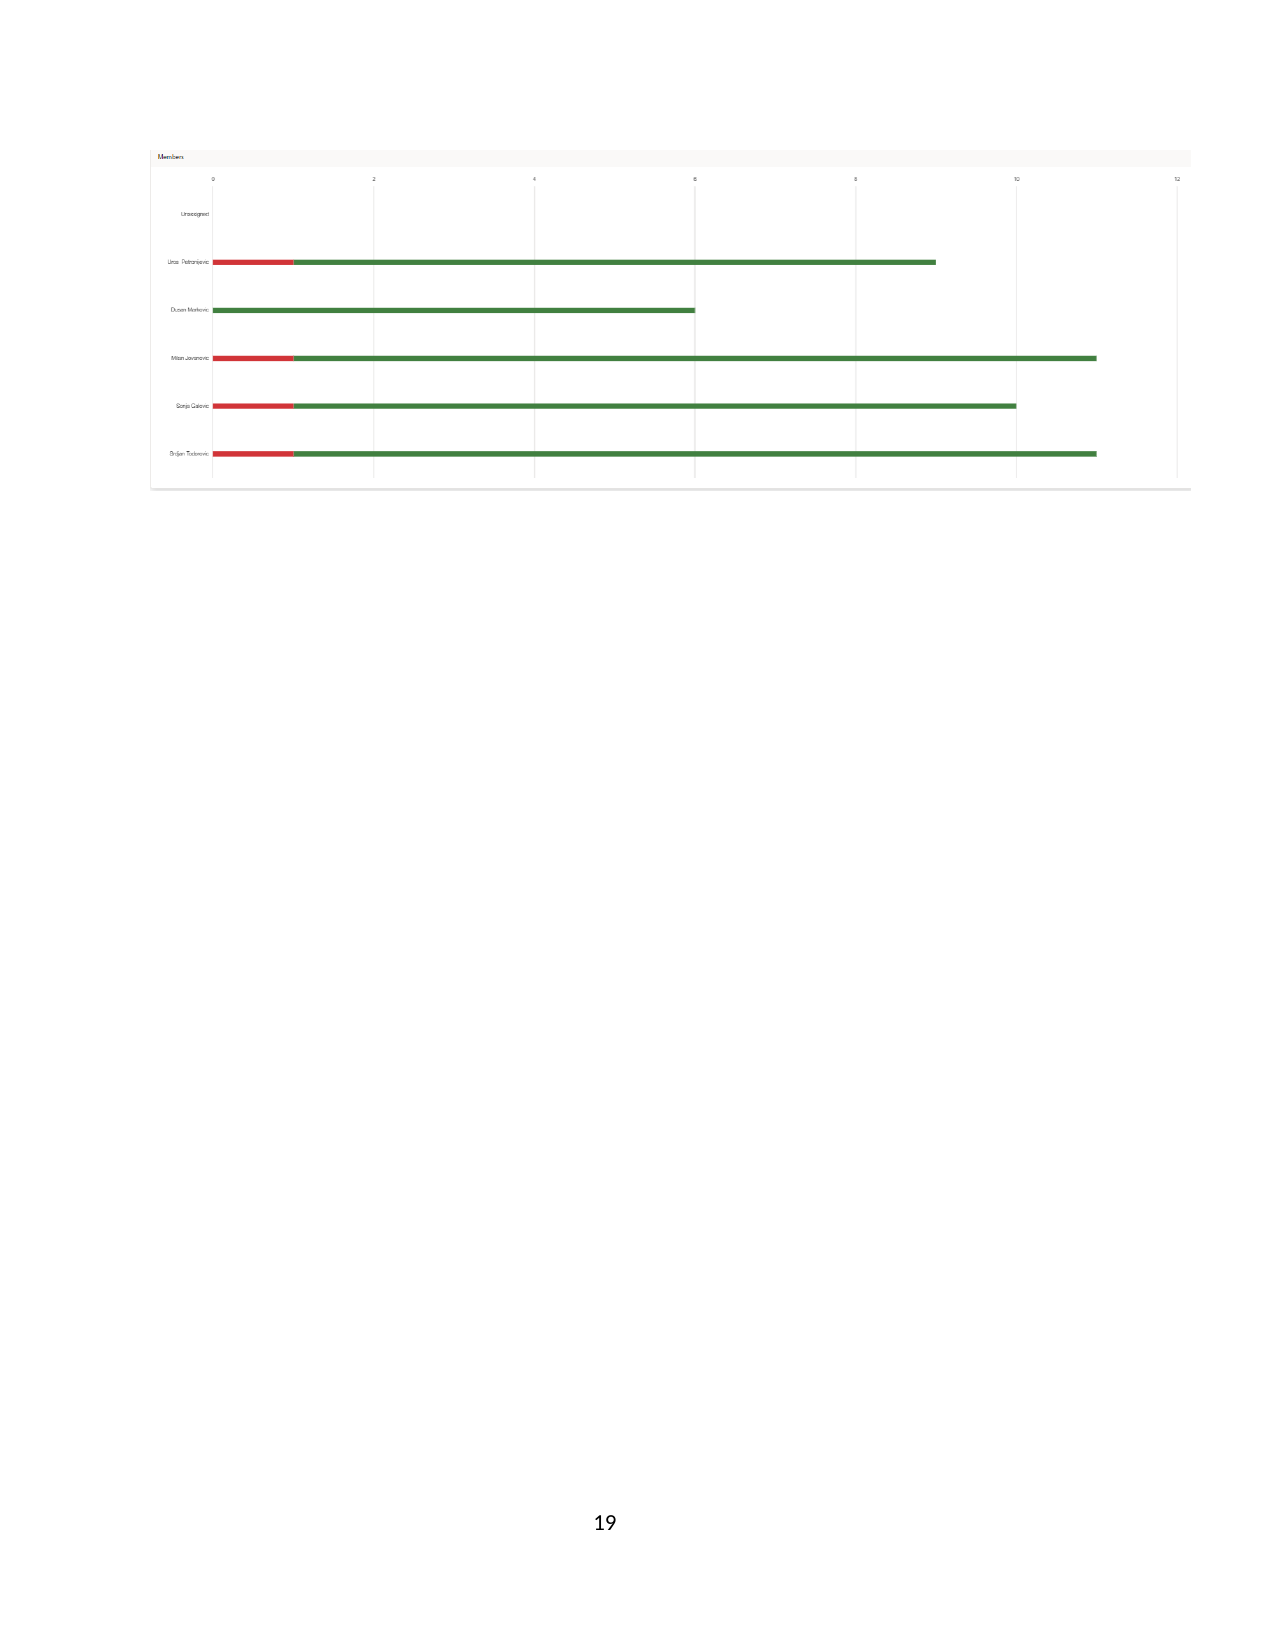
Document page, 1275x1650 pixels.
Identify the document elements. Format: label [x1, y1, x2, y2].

picture [150, 150, 1191, 491]
